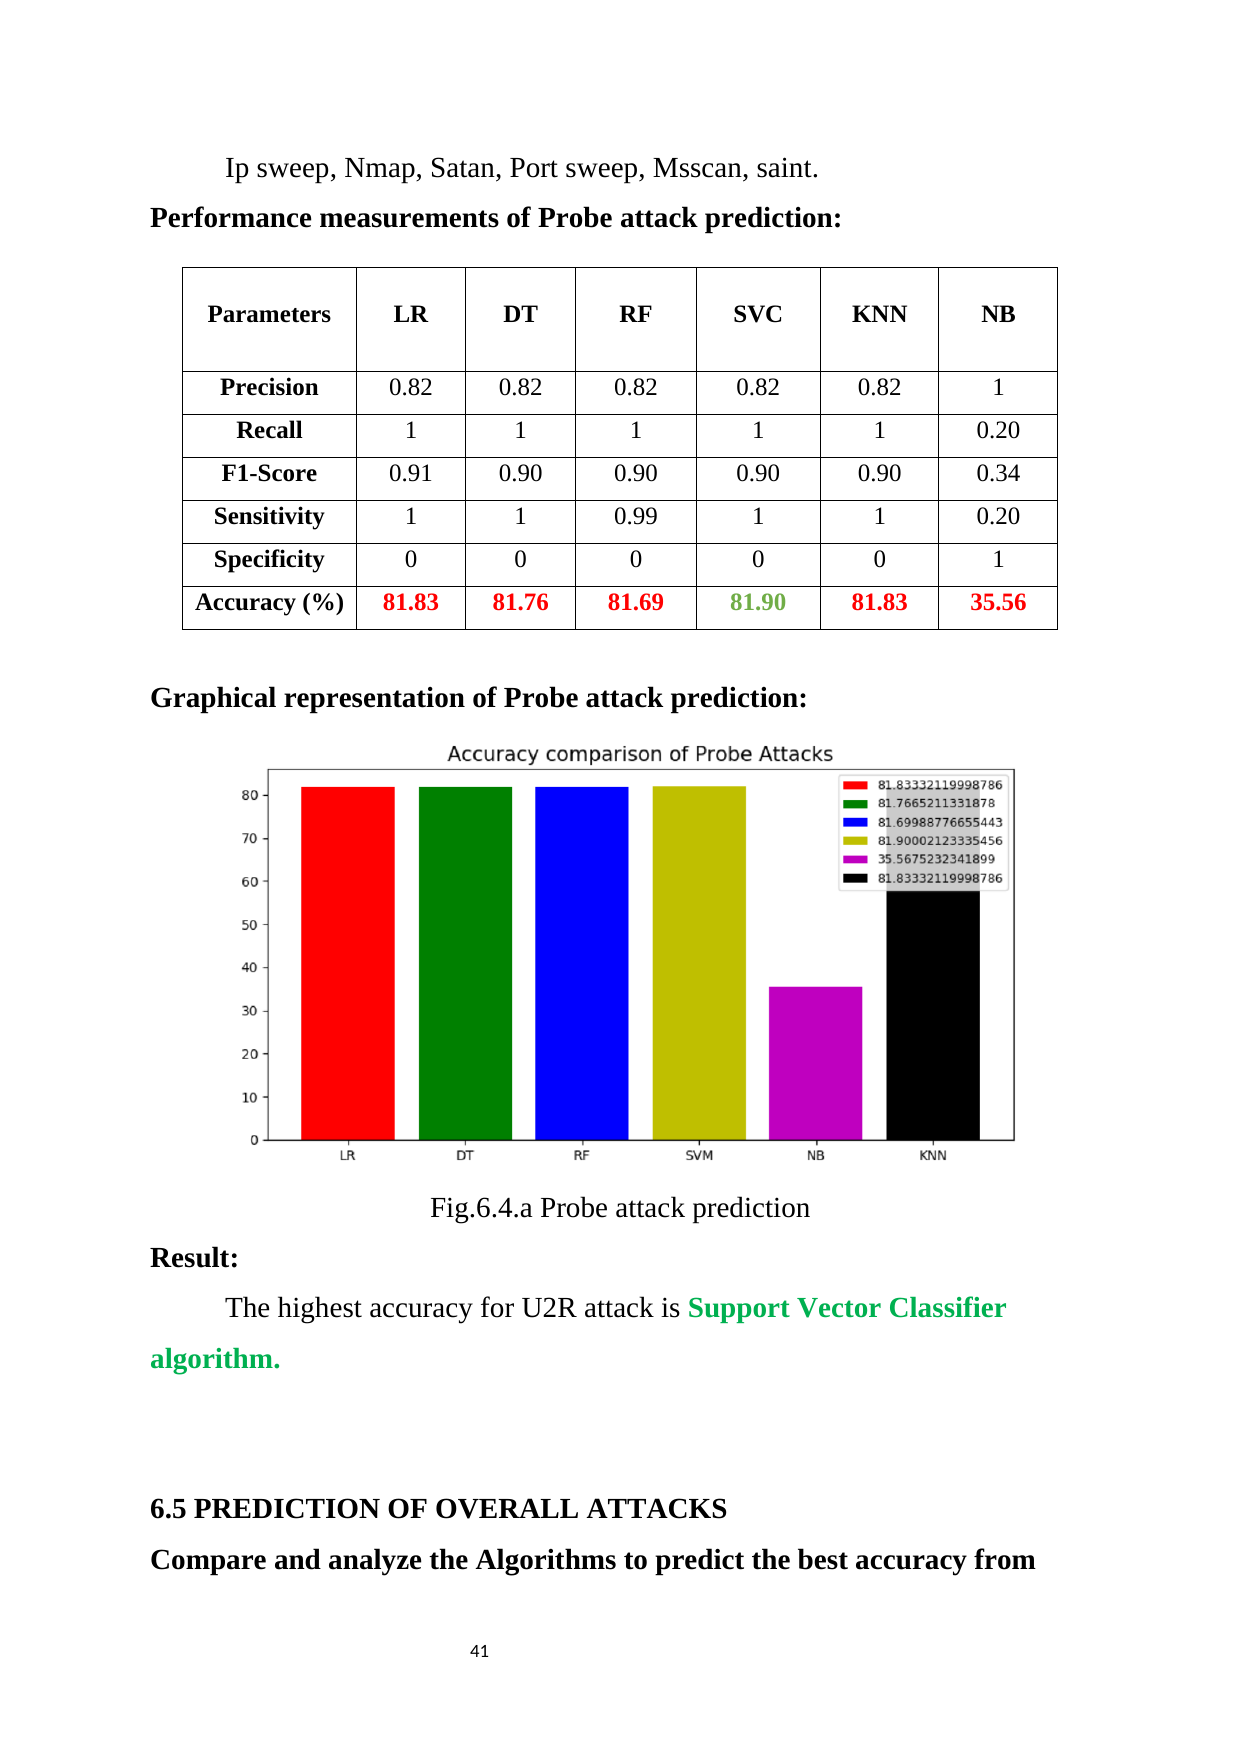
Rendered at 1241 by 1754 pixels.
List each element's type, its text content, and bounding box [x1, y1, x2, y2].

table_cell 81.83 [821, 587, 938, 629]
table_header LR [357, 268, 465, 371]
table_cell 0.20 [939, 501, 1057, 543]
table_cell 81.83 [357, 587, 465, 629]
table_cell 81.90 [697, 587, 820, 629]
table_cell 0 [697, 544, 820, 586]
table_cell 0.82 [576, 372, 696, 414]
table_cell Recall [183, 415, 356, 457]
text Fig.6.4.a Probe attack prediction [150, 1190, 1090, 1223]
table_header RF [576, 268, 696, 371]
table_cell 0 [576, 544, 696, 586]
table_cell 1 [357, 501, 465, 543]
table_cell 0.90 [697, 458, 820, 500]
list Performance measurements of Probe attack prediction: [150, 200, 1090, 234]
table_cell 0.82 [357, 372, 465, 414]
table_cell 1 [466, 501, 575, 543]
table_cell 0.34 [939, 458, 1057, 500]
table_header DT [466, 268, 575, 371]
table_header KNN [821, 268, 938, 371]
text Graphical representation of Probe attack prediction: [150, 680, 1090, 713]
table_cell 1 [821, 501, 938, 543]
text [150, 1542, 1090, 1576]
table_cell 0 [357, 544, 465, 586]
table_header SVC [697, 268, 820, 371]
table_cell 1 [466, 415, 575, 457]
table_cell Sensitivity [183, 501, 356, 543]
table_cell 0 [466, 544, 575, 586]
text 6.5 PREDICTION OF OVERALL ATTACKS [150, 1492, 1090, 1525]
table_cell 1 [697, 501, 820, 543]
text The highest accuracy for U2R attack is Support Vector Classifier algorithm. [150, 1290, 1090, 1374]
table_cell Precision [183, 372, 356, 414]
picture [201, 730, 1039, 1176]
table_cell Specificity [183, 544, 356, 586]
text Result: [150, 1240, 1090, 1274]
table_cell 0.82 [466, 372, 575, 414]
table_cell 0.90 [821, 458, 938, 500]
table_cell 0.99 [576, 501, 696, 543]
table_cell 1 [697, 415, 820, 457]
table_cell F1-Score [183, 458, 356, 500]
table_cell 1 [357, 415, 465, 457]
table_cell 0.20 [939, 415, 1057, 457]
table_header NB [939, 268, 1057, 371]
table_cell 1 [939, 544, 1057, 586]
text Ip sweep, Nmap, Satan, Port sweep, Msscan, saint. [150, 150, 1090, 183]
table_cell 1 [939, 372, 1057, 414]
table_cell 81.76 [466, 587, 575, 629]
table_cell Accuracy (%) [183, 587, 356, 629]
table_cell 0.82 [821, 372, 938, 414]
table_cell 0.90 [576, 458, 696, 500]
table_cell 1 [821, 415, 938, 457]
table_cell 0.91 [357, 458, 465, 500]
table_cell 35.56 [939, 587, 1057, 629]
table_cell 1 [576, 415, 696, 457]
table_cell 0.90 [466, 458, 575, 500]
table_cell 0 [821, 544, 938, 586]
table_cell 81.69 [576, 587, 696, 629]
table_header Parameters [183, 268, 356, 371]
table_cell 0.82 [697, 372, 820, 414]
